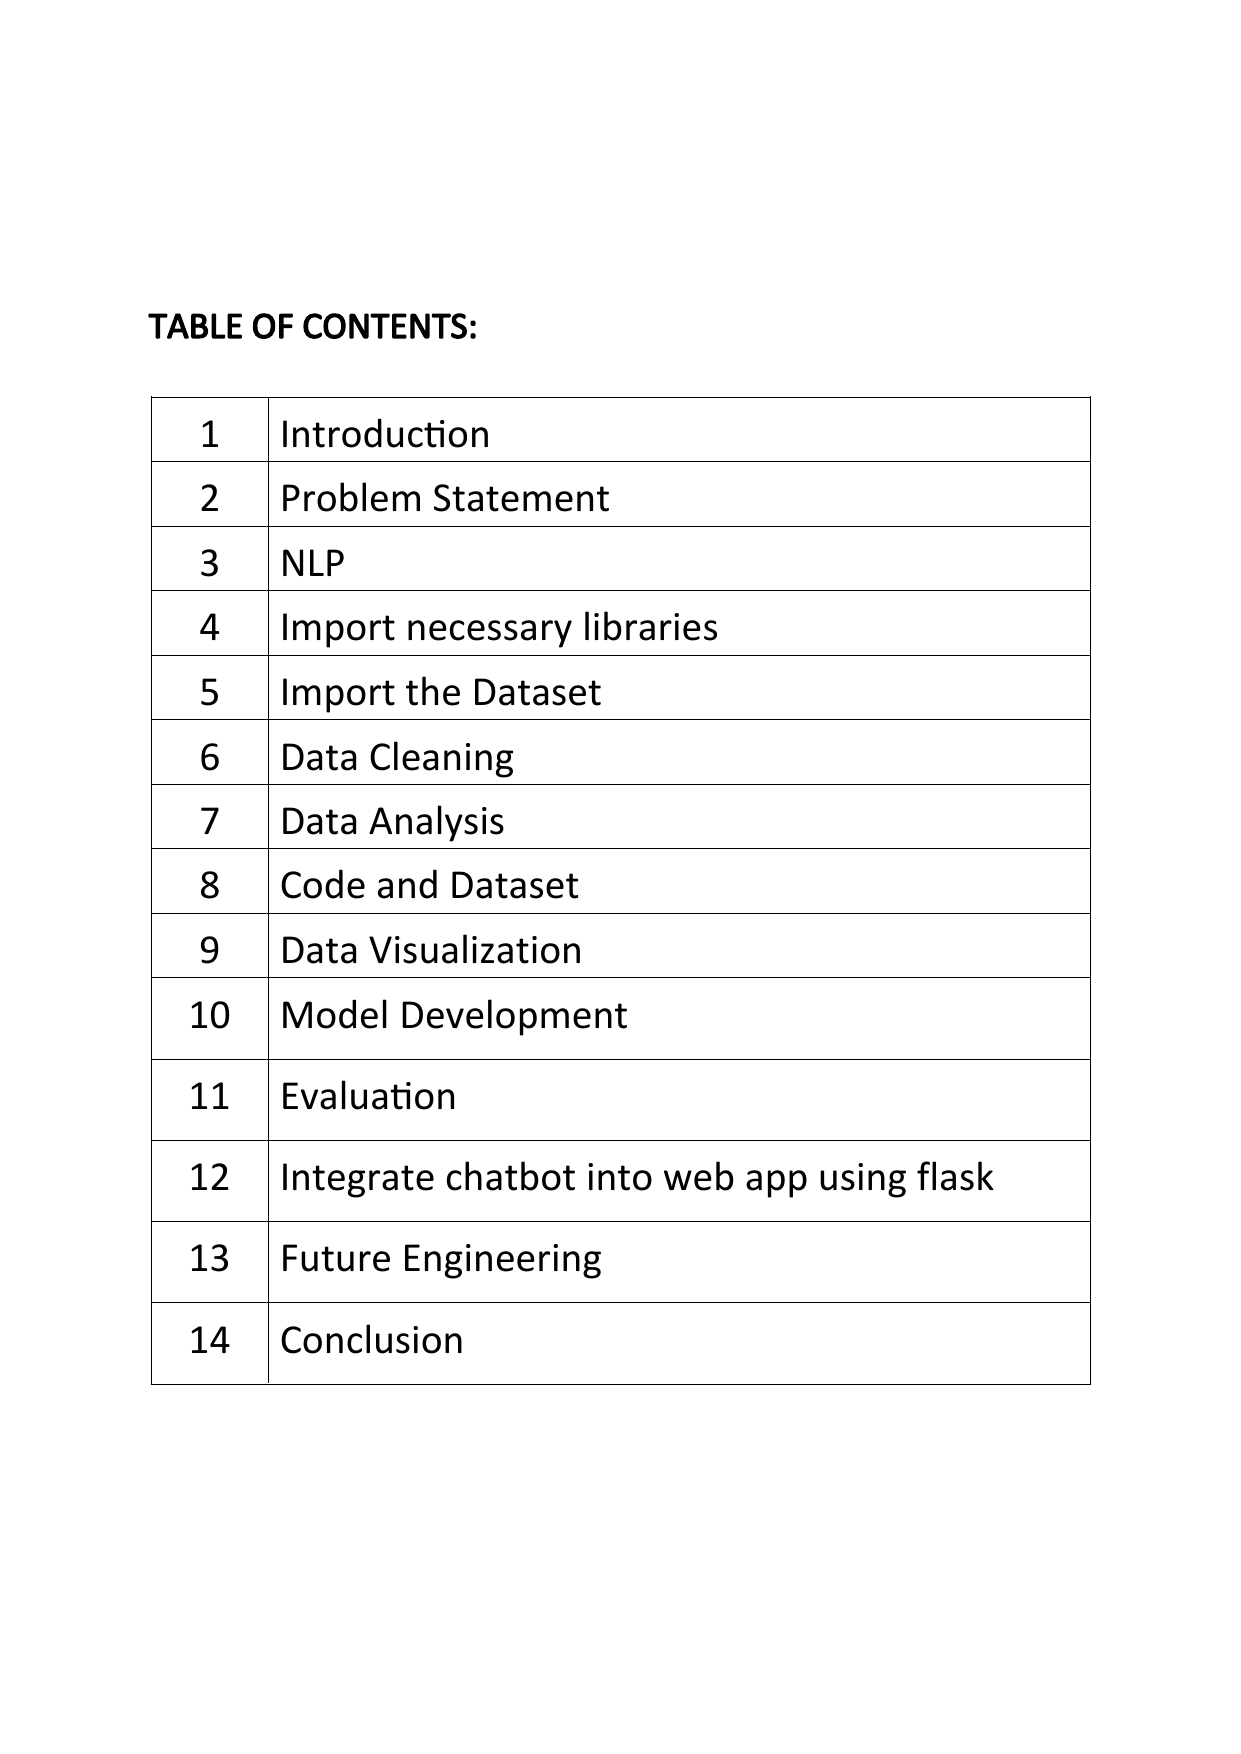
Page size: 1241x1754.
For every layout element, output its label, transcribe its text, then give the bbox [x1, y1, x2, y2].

table_cell Data Cleaning [269, 720, 1090, 784]
table_header 1 [152, 398, 268, 461]
table_cell Evaluation [269, 1060, 1090, 1140]
table_cell 5 [152, 656, 268, 719]
table_header Introduction [269, 398, 1090, 461]
table_cell 14 [152, 1303, 268, 1383]
table_cell Future Engineering [269, 1222, 1090, 1302]
table_cell Problem Statement [269, 462, 1090, 526]
table_cell Data Visualization [269, 914, 1090, 977]
text TABLE OF CONTENTS: [148, 301, 1154, 347]
table_cell 12 [152, 1141, 268, 1221]
table_cell 4 [152, 591, 268, 655]
table_cell 10 [152, 978, 268, 1058]
table_cell Import necessary libraries [269, 591, 1090, 655]
table_cell NLP [269, 527, 1090, 590]
table_cell Data Analysis [269, 785, 1090, 848]
table_cell Conclusion [269, 1303, 1090, 1383]
table_cell Code and Dataset [269, 849, 1090, 913]
table_cell Model Development [269, 978, 1090, 1058]
table_cell 9 [152, 914, 268, 977]
table_cell Import the Dataset [269, 656, 1090, 719]
table_cell 6 [152, 720, 268, 784]
table_cell 11 [152, 1060, 268, 1140]
table_cell 7 [152, 785, 268, 848]
table_cell 2 [152, 462, 268, 526]
table_cell 8 [152, 849, 268, 913]
table_cell Integrate chatbot into web app using flask [269, 1141, 1090, 1221]
table_cell 3 [152, 527, 268, 590]
table_cell 13 [152, 1222, 268, 1302]
